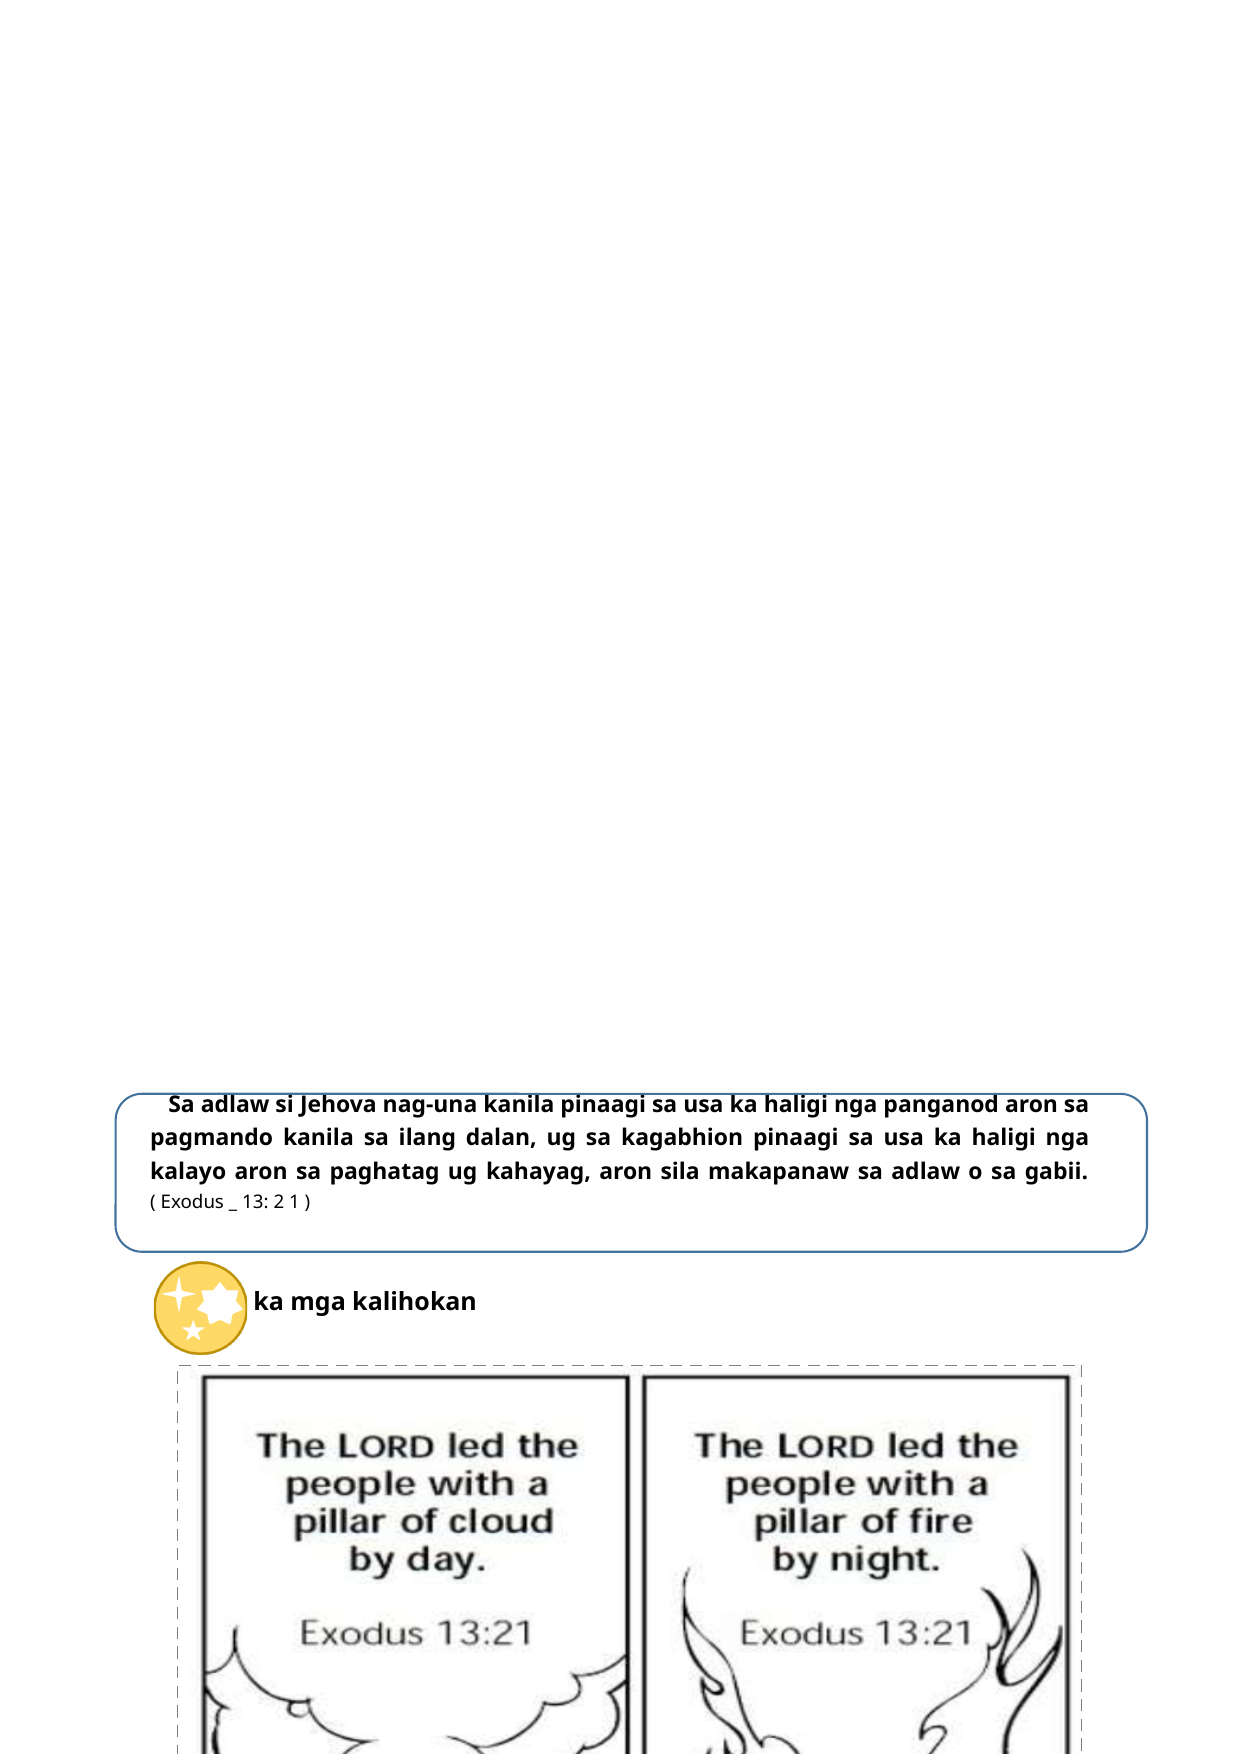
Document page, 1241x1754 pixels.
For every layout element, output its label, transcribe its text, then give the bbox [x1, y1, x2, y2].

picture [179, 1367, 1082, 1754]
picture [153, 1261, 248, 1355]
text Sa adlaw si Jehova nag-una kanila pinaagi sa usa ka haligi nga panganod aron sa pagmando kanila sa ilang dalan, ug sa kagabhion pinaagi sa usa ka haligi nga kalayo aron sa paghatag ug kahayag, aron sila makapanaw sa adlaw o sa gabii. ( Exodus _ 13: 2 1 ) [150, 1095, 1090, 1214]
text ka mga kalihokan [248, 1283, 1090, 1317]
